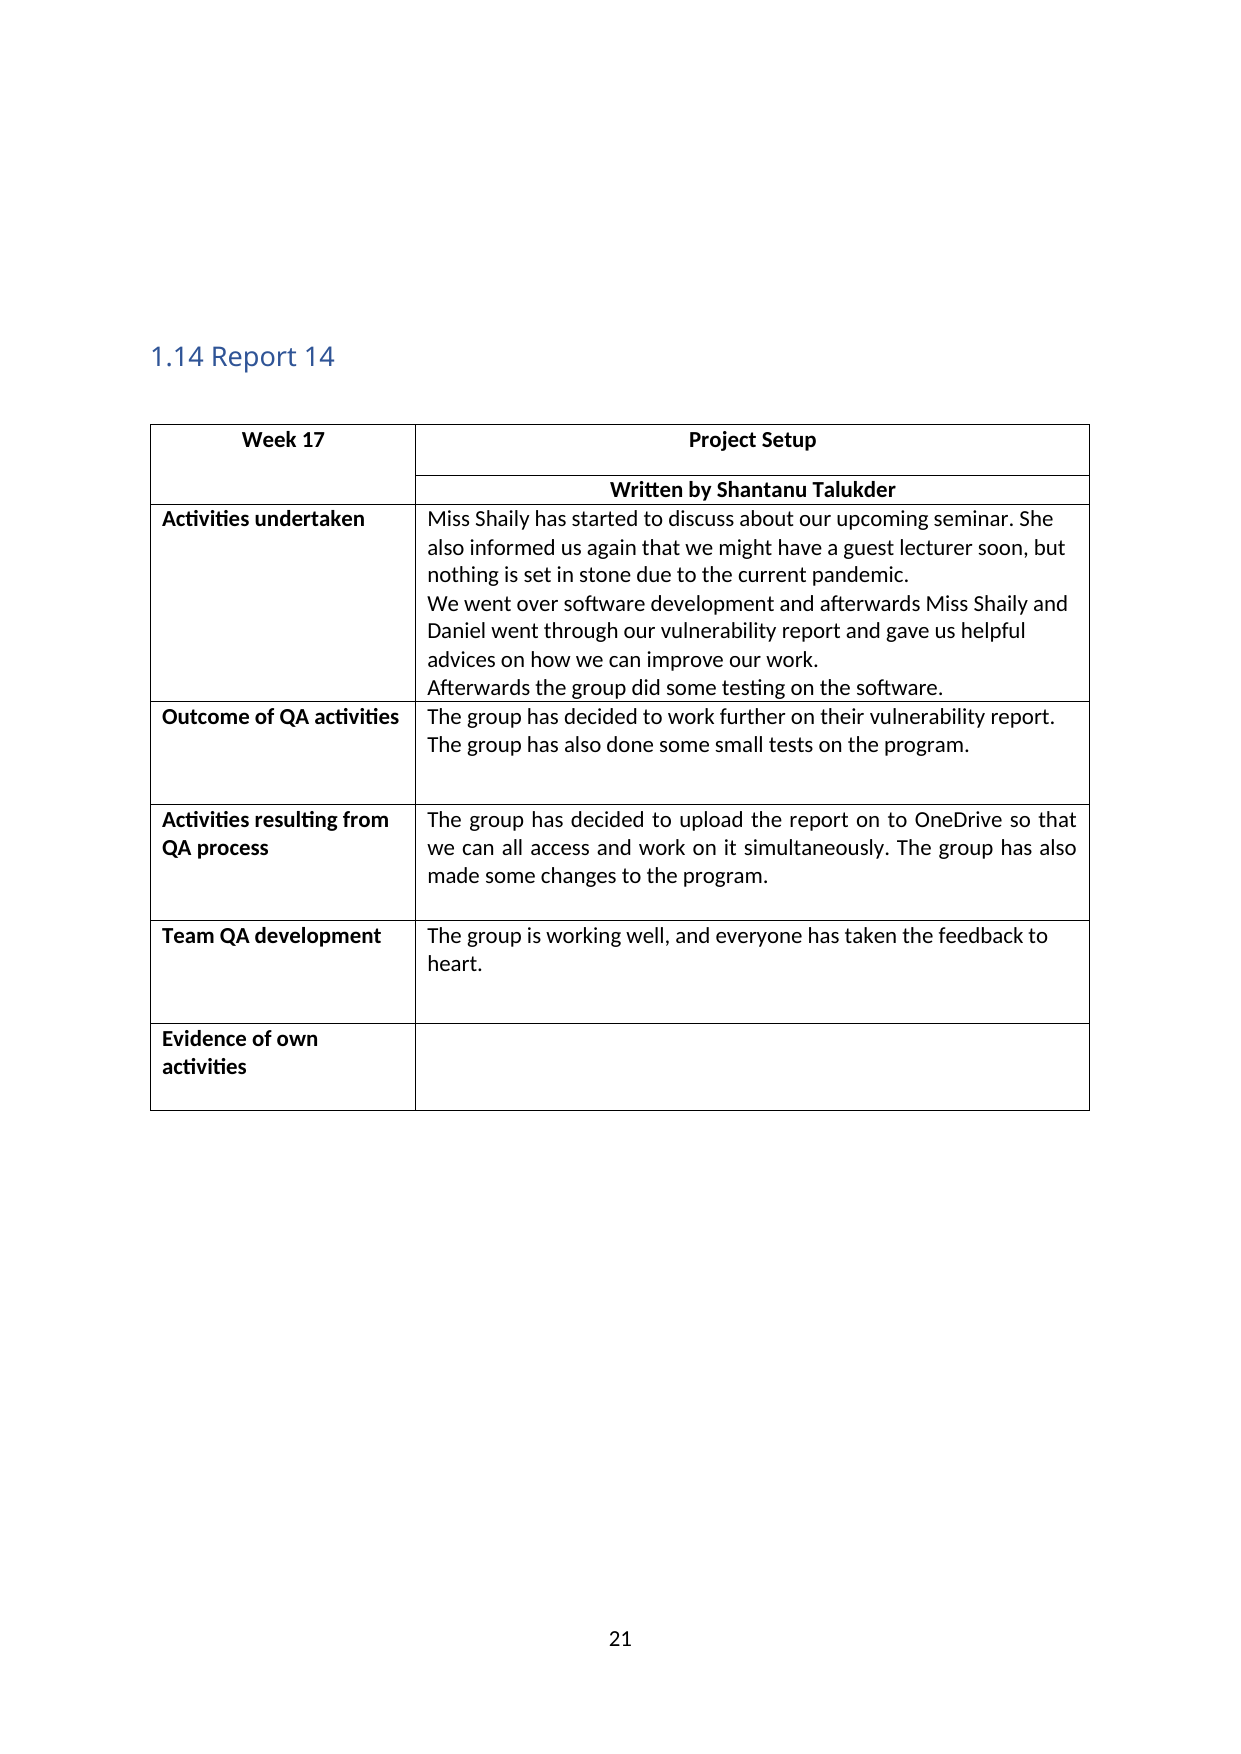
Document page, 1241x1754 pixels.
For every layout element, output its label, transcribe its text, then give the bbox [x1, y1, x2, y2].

table_cell The group has decided to work further on their vulnerability report. The group has also done some small tests on the program. [416, 702, 1089, 804]
table_cell Written by Shantanu Talukder [416, 476, 1089, 503]
table_header Project Setup [416, 425, 1089, 474]
table_cell Evidence of own activities [151, 1024, 415, 1110]
table_cell Activities resulting from QA process [151, 805, 415, 920]
table_cell [416, 1024, 1089, 1110]
table_cell Miss Shaily has started to discuss about our upcoming seminar. She also informed us again that we might have a guest lecturer soon, but nothing is set in stone due to the current pandemic. We went over software development and afterwards Miss Shaily and Daniel went through our vulnerability report and gave us helpful advices on how we can improve our work. Afterwards the group did some testing on the software. [416, 505, 1089, 701]
table_cell Activities undertaken [151, 505, 415, 701]
table_cell The group is working well, and everyone has taken the feedback to heart. [416, 921, 1089, 1023]
subtitle 1.14 Report 14 [150, 337, 1090, 374]
table_cell Outcome of QA activities [151, 702, 415, 804]
table_cell The group has decided to upload the report on to OneDrive so that we can all access and work on it simultaneously. The group has also made some changes to the program. [416, 805, 1089, 920]
table_cell Team QA development [151, 921, 415, 1023]
table_header Week 17 [151, 425, 415, 503]
